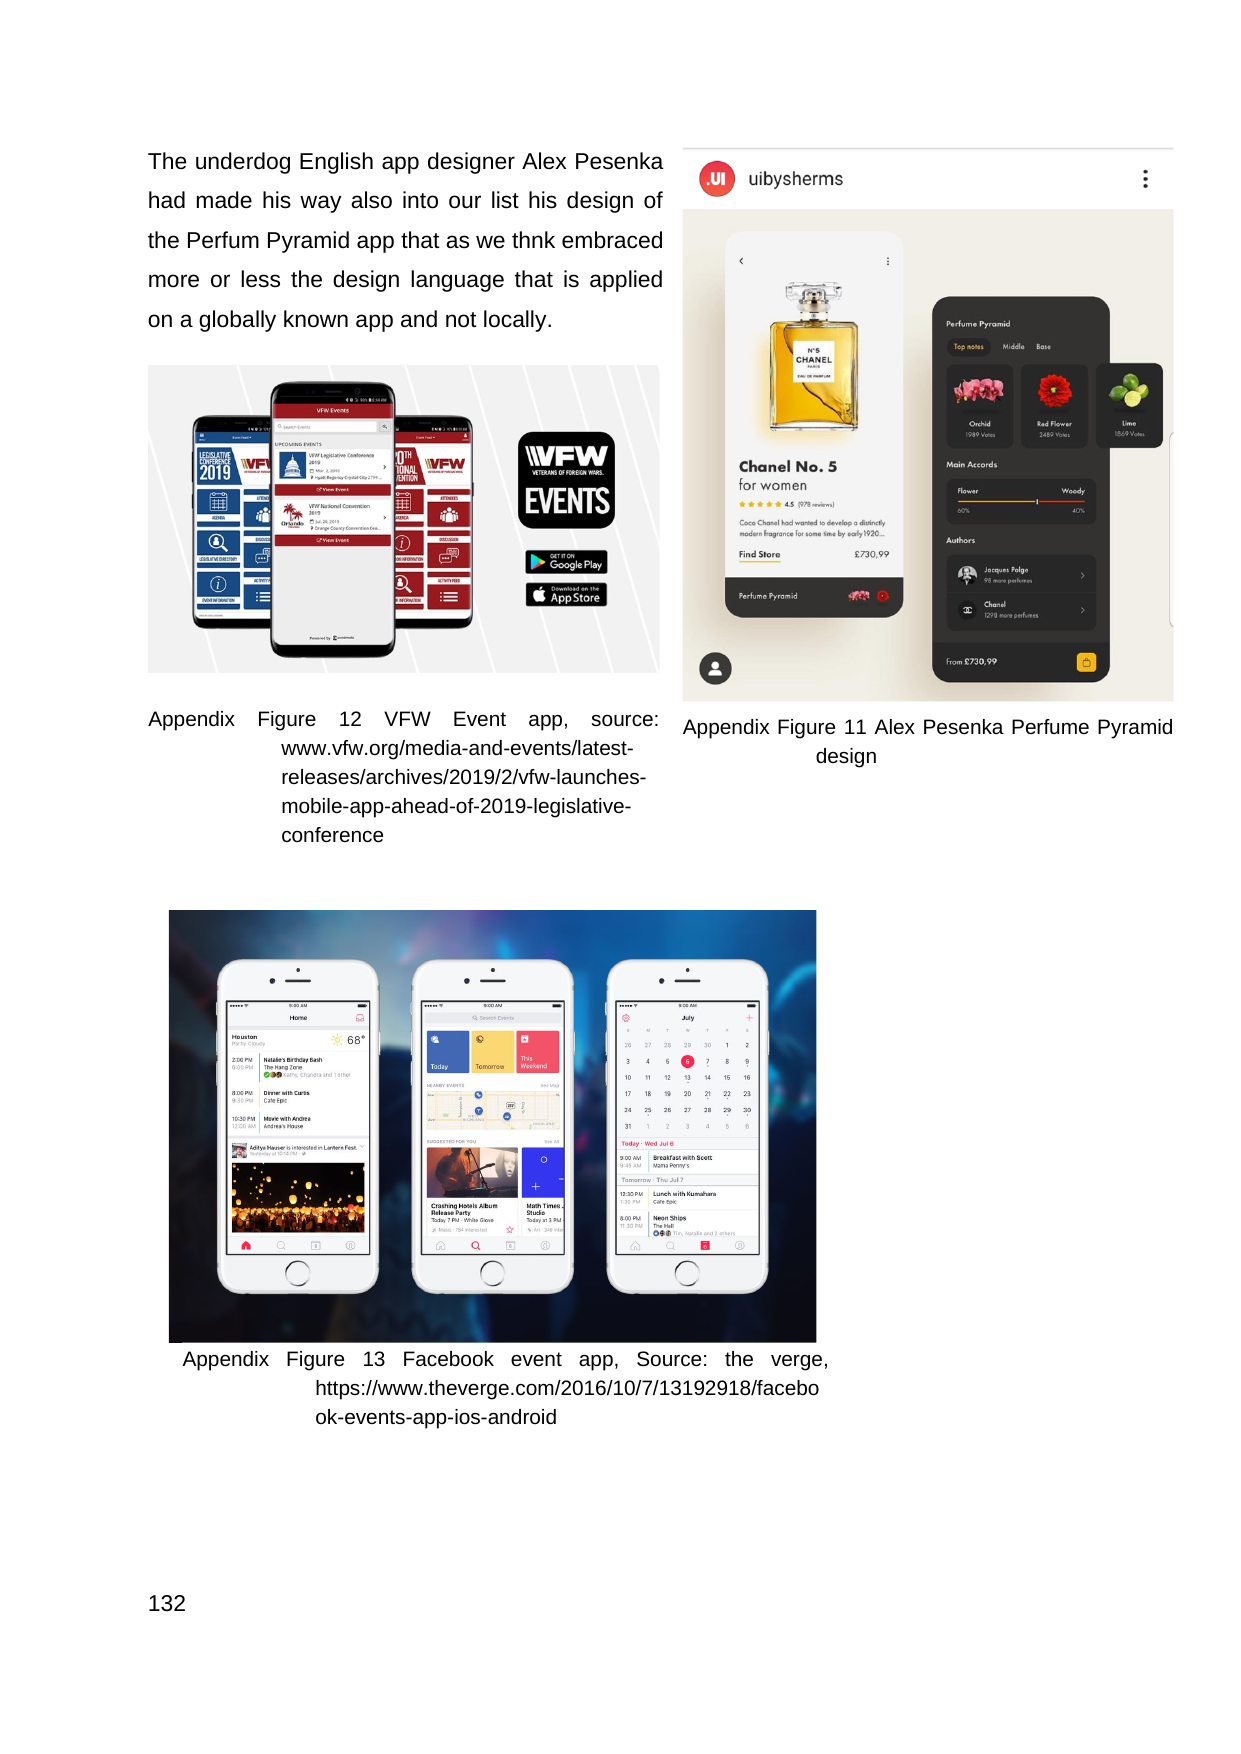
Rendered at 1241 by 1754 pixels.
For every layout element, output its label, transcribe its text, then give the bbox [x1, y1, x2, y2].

picture [148, 365, 660, 673]
text The underdog English app designer Alex Pesenka had made his way also into our list his design of the Perfum Pyramid app that as we thnk embraced more or less the design language that is applied on a globally known app and not locally. [148, 148, 682, 332]
picture [682, 147, 1174, 702]
picture [168, 910, 817, 1343]
